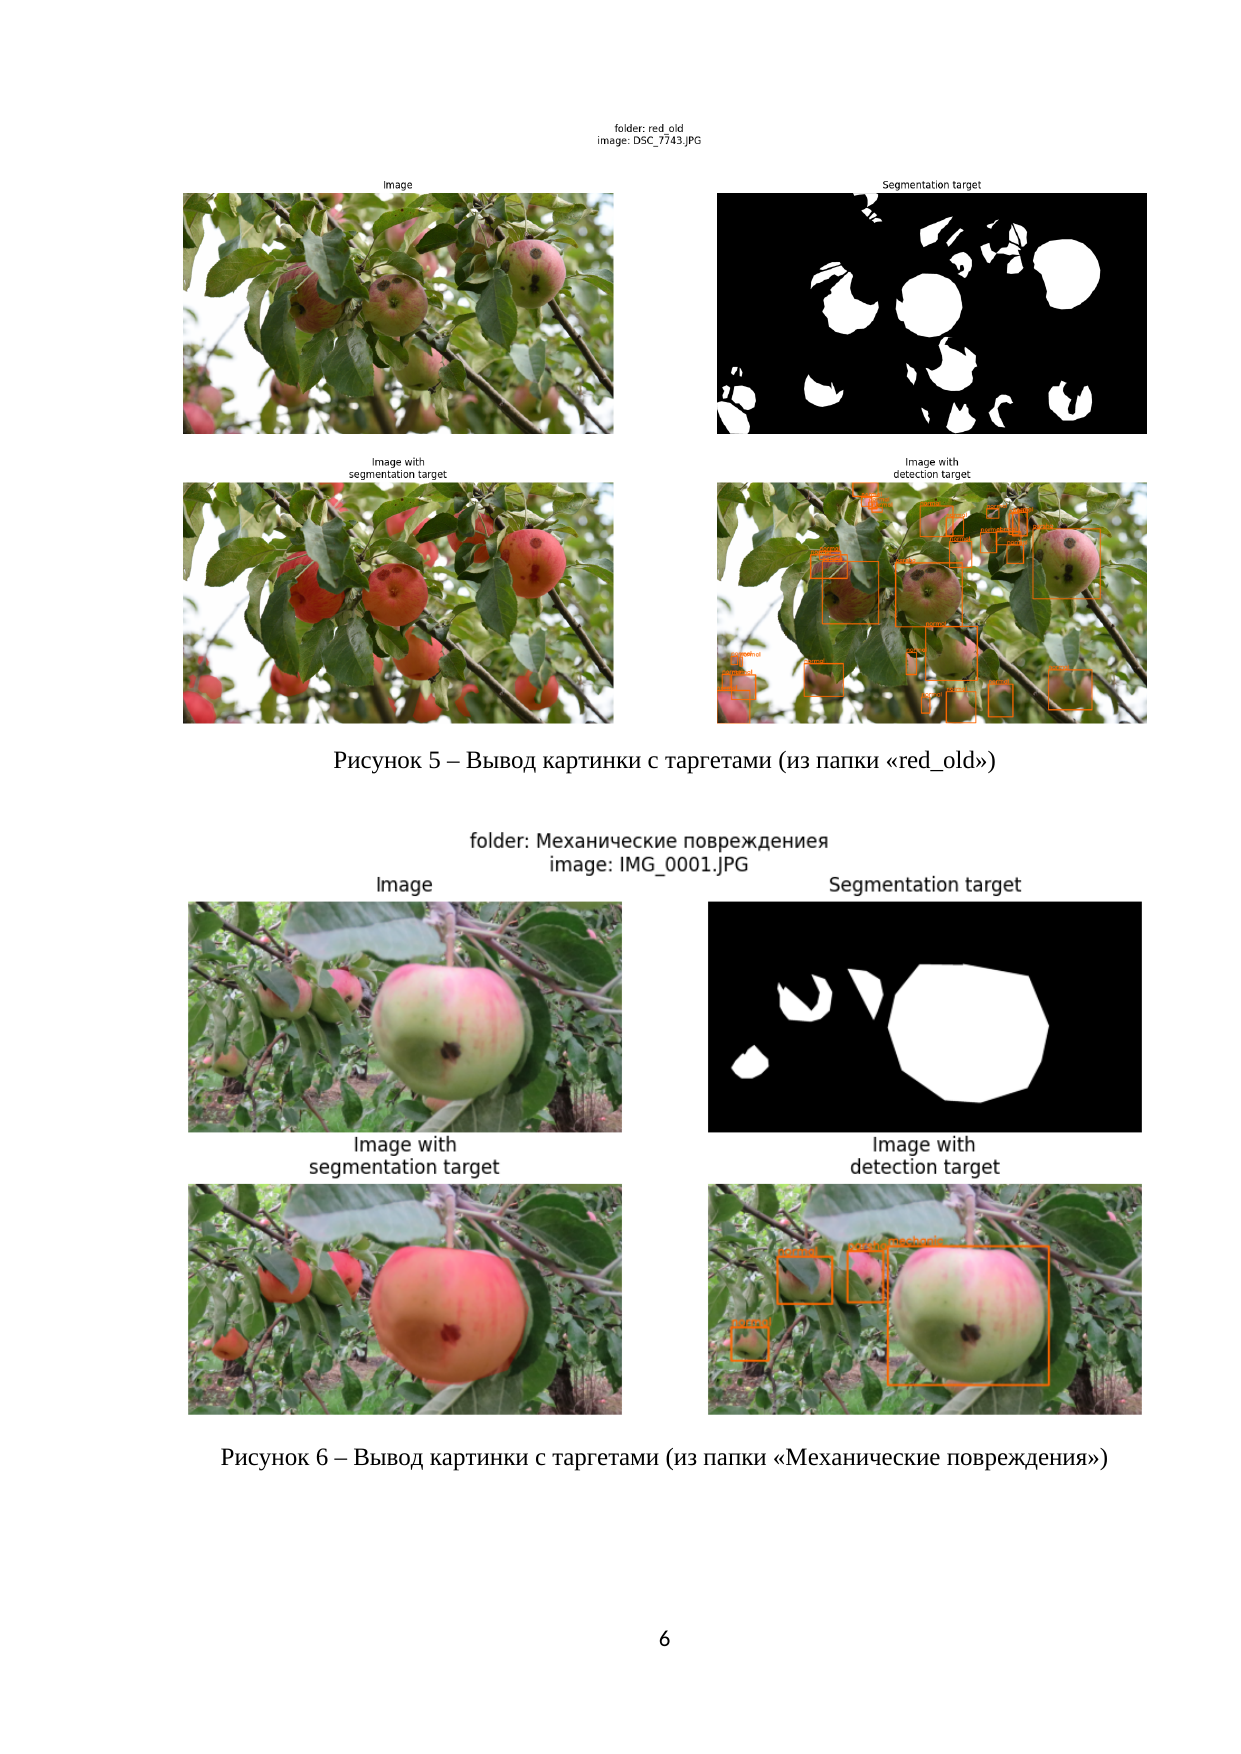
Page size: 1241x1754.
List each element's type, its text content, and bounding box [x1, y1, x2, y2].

picture [177, 821, 1152, 1426]
text Рисунок 6 – Вывод картинки с таргетами (из папки «Механические повреждения») [177, 1442, 1152, 1471]
text Рисунок 5 – Вывод картинки с таргетами (из папки «red_old») [177, 745, 1152, 774]
picture [177, 118, 1152, 729]
